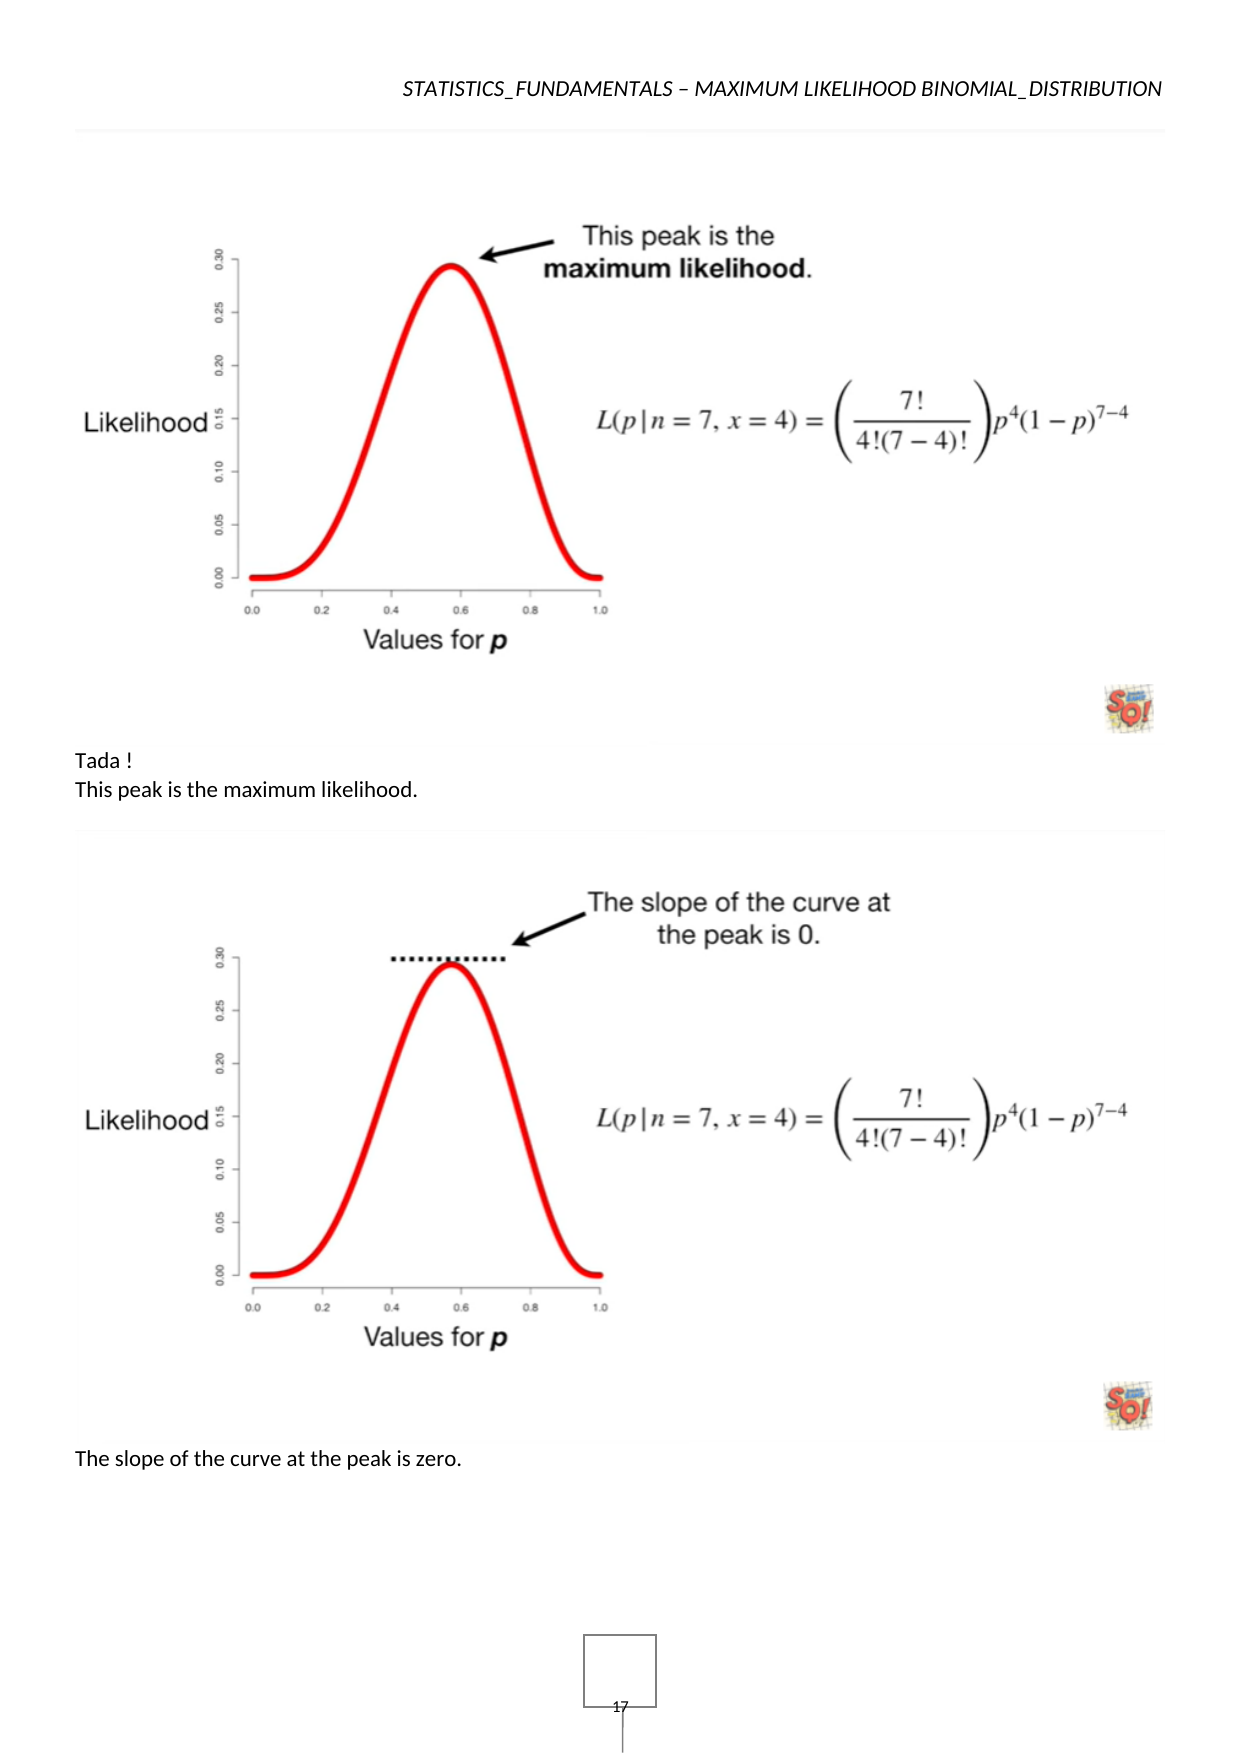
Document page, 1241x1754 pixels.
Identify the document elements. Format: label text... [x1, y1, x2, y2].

text The slope of the curve at the peak is zero. [75, 1444, 1165, 1472]
picture [75, 830, 1166, 1444]
text This peak is the maximum likelihood. [75, 775, 1165, 803]
text Tada ! [75, 747, 1165, 775]
picture [75, 129, 1166, 747]
